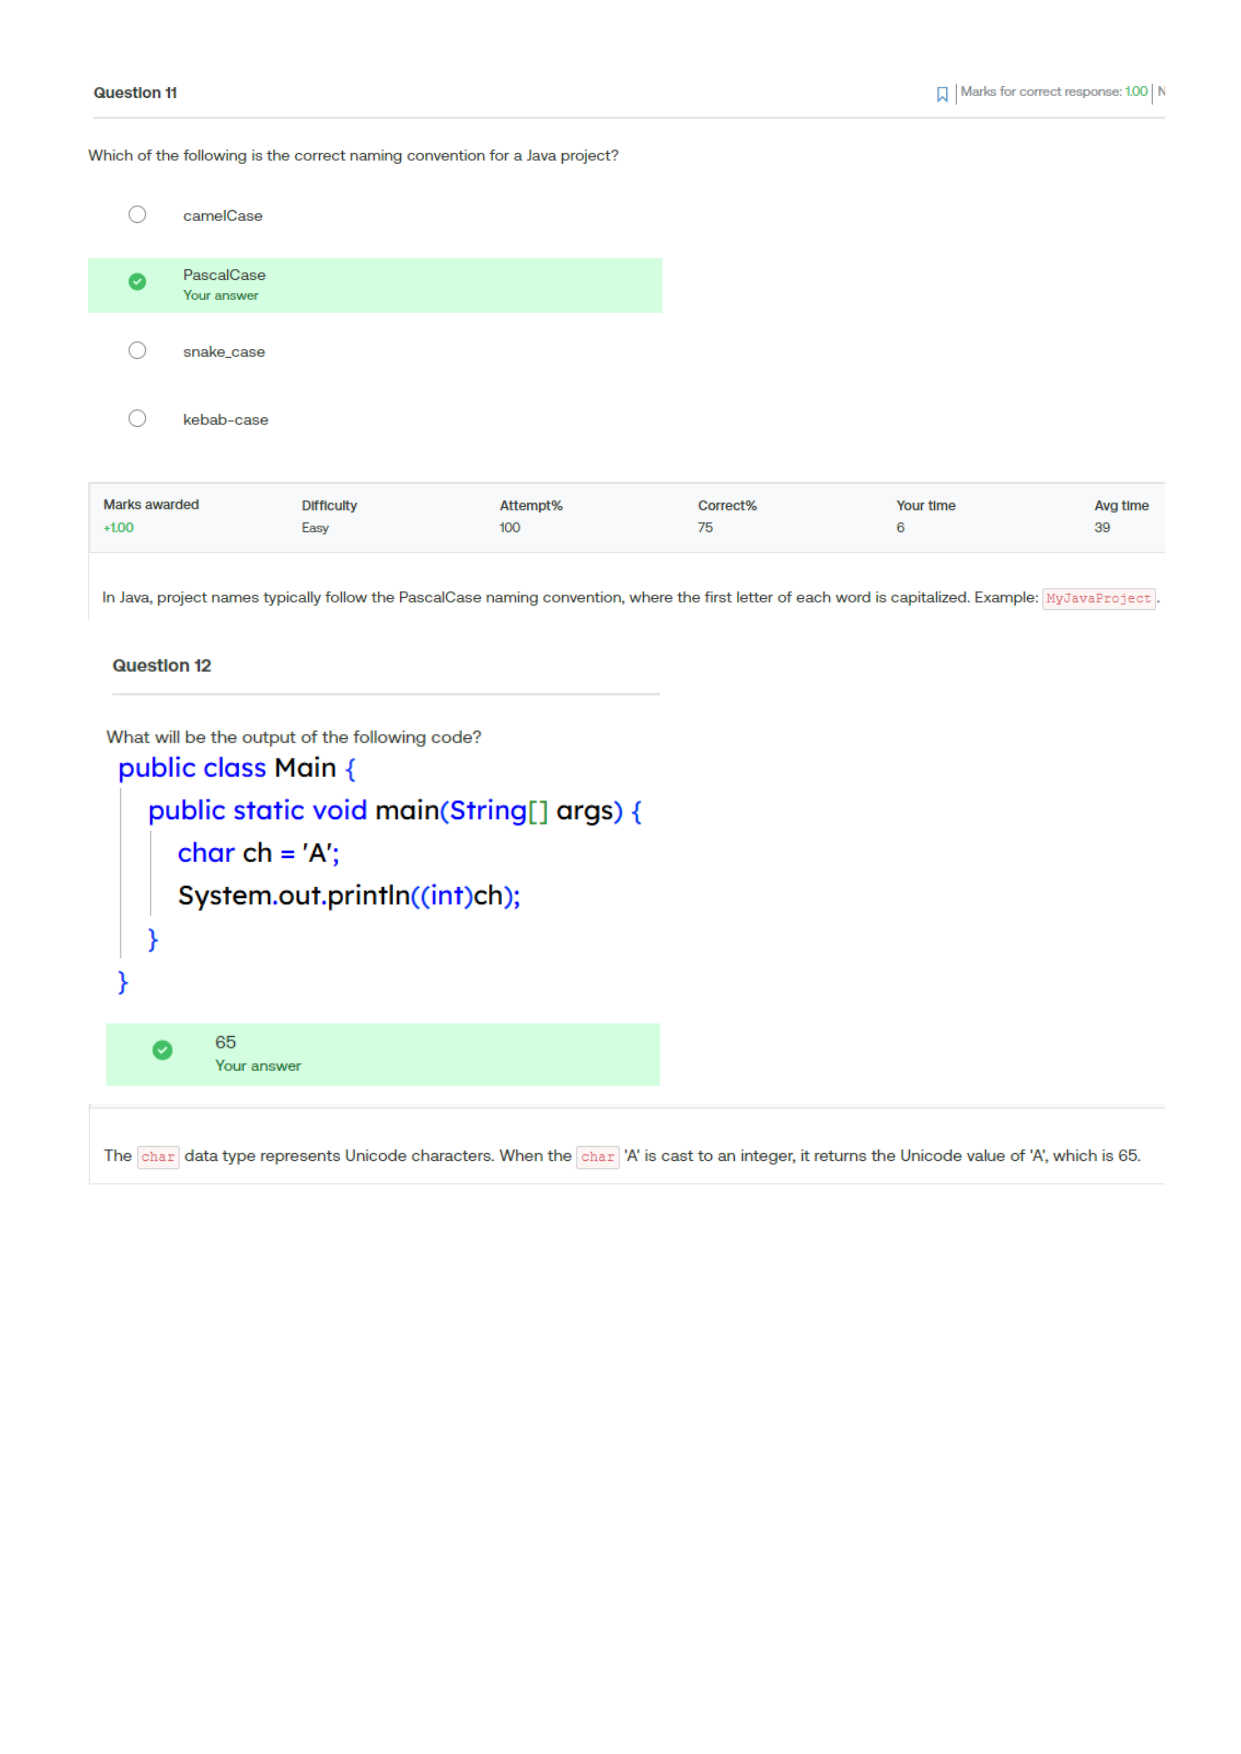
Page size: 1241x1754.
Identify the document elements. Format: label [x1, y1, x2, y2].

picture [75, 1104, 1166, 1195]
picture [75, 638, 661, 1086]
picture [75, 75, 1166, 620]
